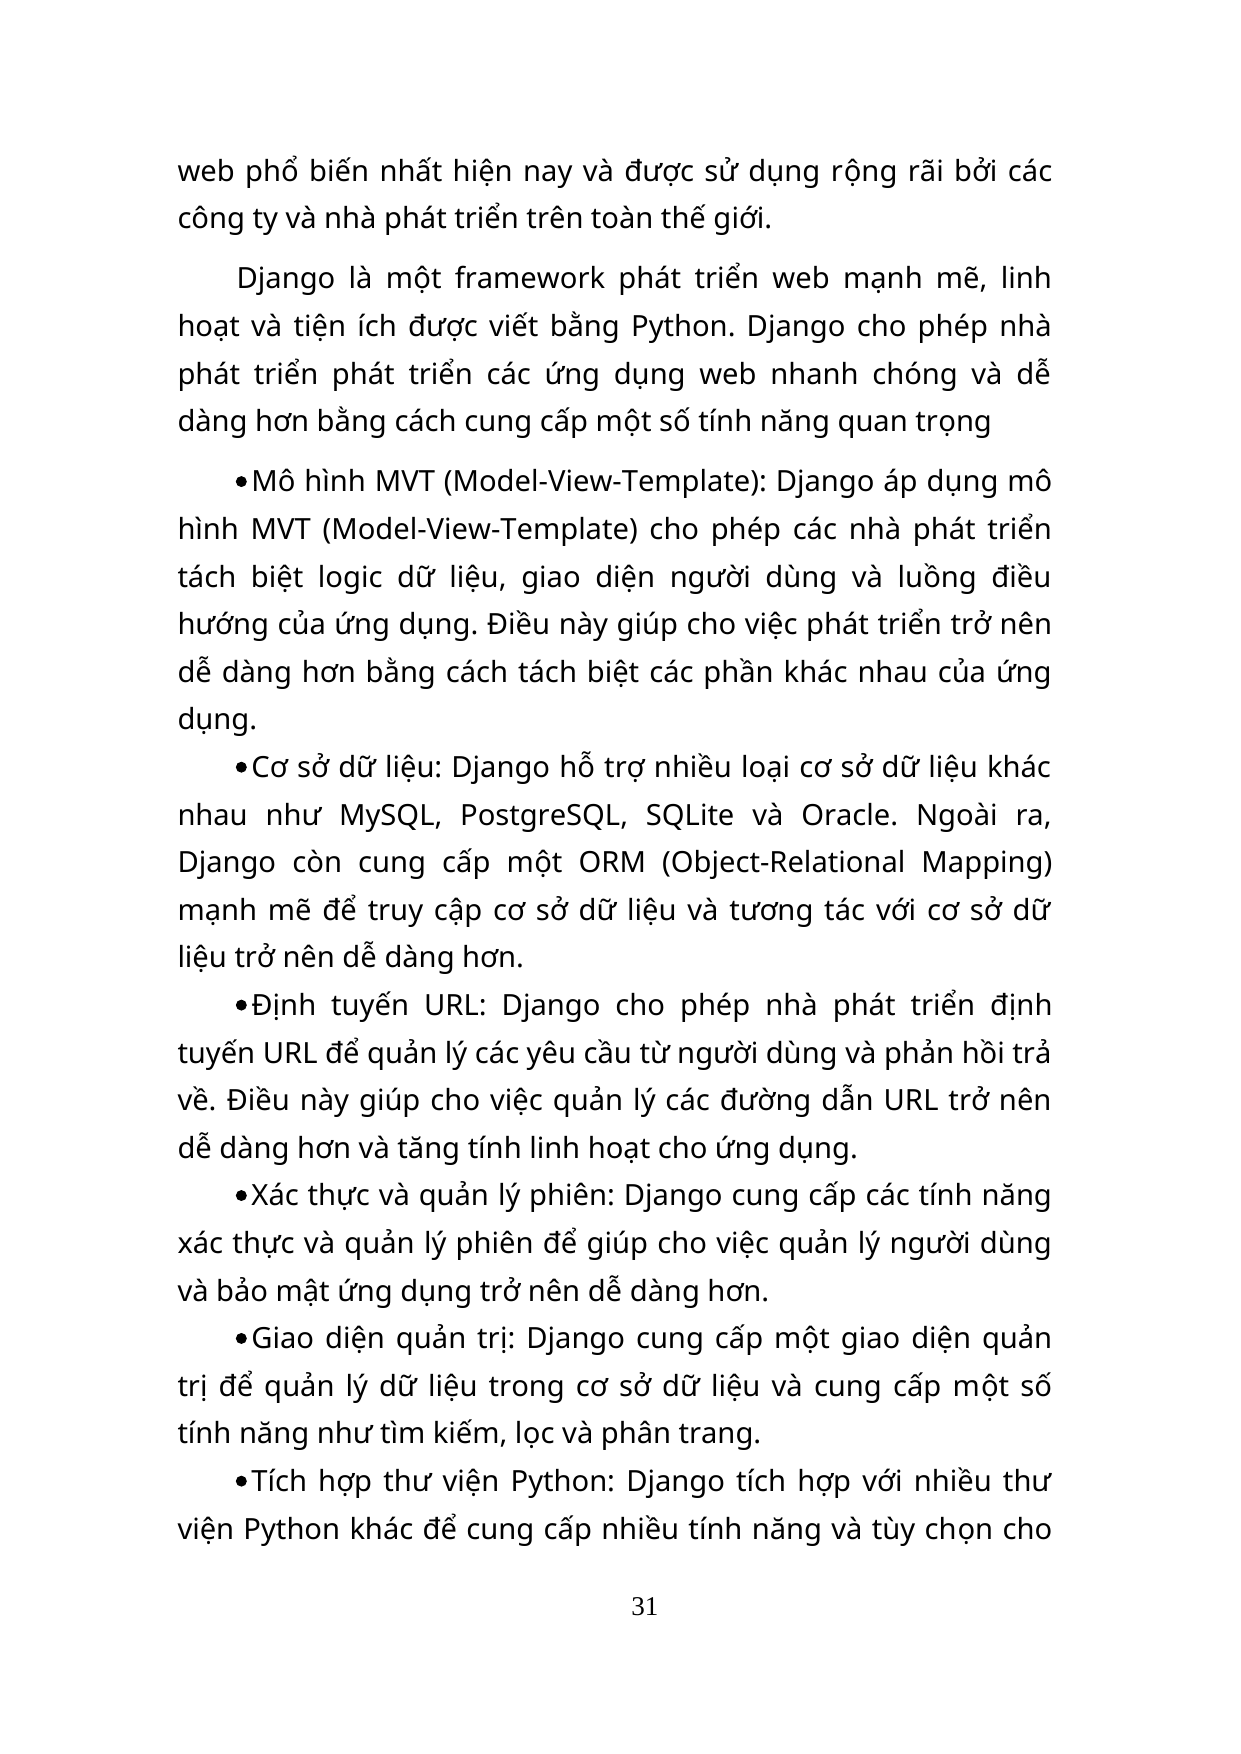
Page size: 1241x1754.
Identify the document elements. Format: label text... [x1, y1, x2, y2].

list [177, 1460, 1053, 1548]
list Định tuyến URL: Django cho phép nhà phát triển định tuyến URL để quản lý các yêu cầu từ người dùng và phản hồi trả về. Điều này giúp cho việc quản lý các đường dẫn URL trở nên dễ dàng hơn và tăng tính linh hoạt cho ứng dụng. [177, 984, 1053, 1167]
text Django là một framework phát triển web mạnh mẽ, linh hoạt và tiện ích được viết bằng Python. Django cho phép nhà phát triển phát triển các ứng dụng web nhanh chóng và dễ dàng hơn bằng cách cung cấp một số tính năng quan trọng [177, 258, 1053, 440]
list Cơ sở dữ liệu: Django hỗ trợ nhiều loại cơ sở dữ liệu khác nhau như MySQL, PostgreSQL, SQLite và Oracle. Ngoài ra, Django còn cung cấp một ORM (Object-Relational Mapping) mạnh mẽ để truy cập cơ sở dữ liệu và tương tác với cơ sở dữ liệu trở nên dễ dàng hơn. [177, 746, 1053, 976]
list Giao diện quản trị: Django cung cấp một giao diện quản trị để quản lý dữ liệu trong cơ sở dữ liệu và cung cấp một số tính năng như tìm kiếm, lọc và phân trang. [177, 1317, 1053, 1452]
list Mô hình MVT (Model-View-Template): Django áp dụng mô hình MVT (Model-View-Template) cho phép các nhà phát triển tách biệt logic dữ liệu, giao diện người dùng và luồng điều hướng của ứng dụng. Điều này giúp cho việc phát triển trở nên dễ dàng hơn bằng cách tách biệt các phần khác nhau của ứng dụng. [177, 461, 1053, 738]
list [177, 150, 1053, 237]
list Xác thực và quản lý phiên: Django cung cấp các tính năng xác thực và quản lý phiên để giúp cho việc quản lý người dùng và bảo mật ứng dụng trở nên dễ dàng hơn. [177, 1175, 1053, 1309]
